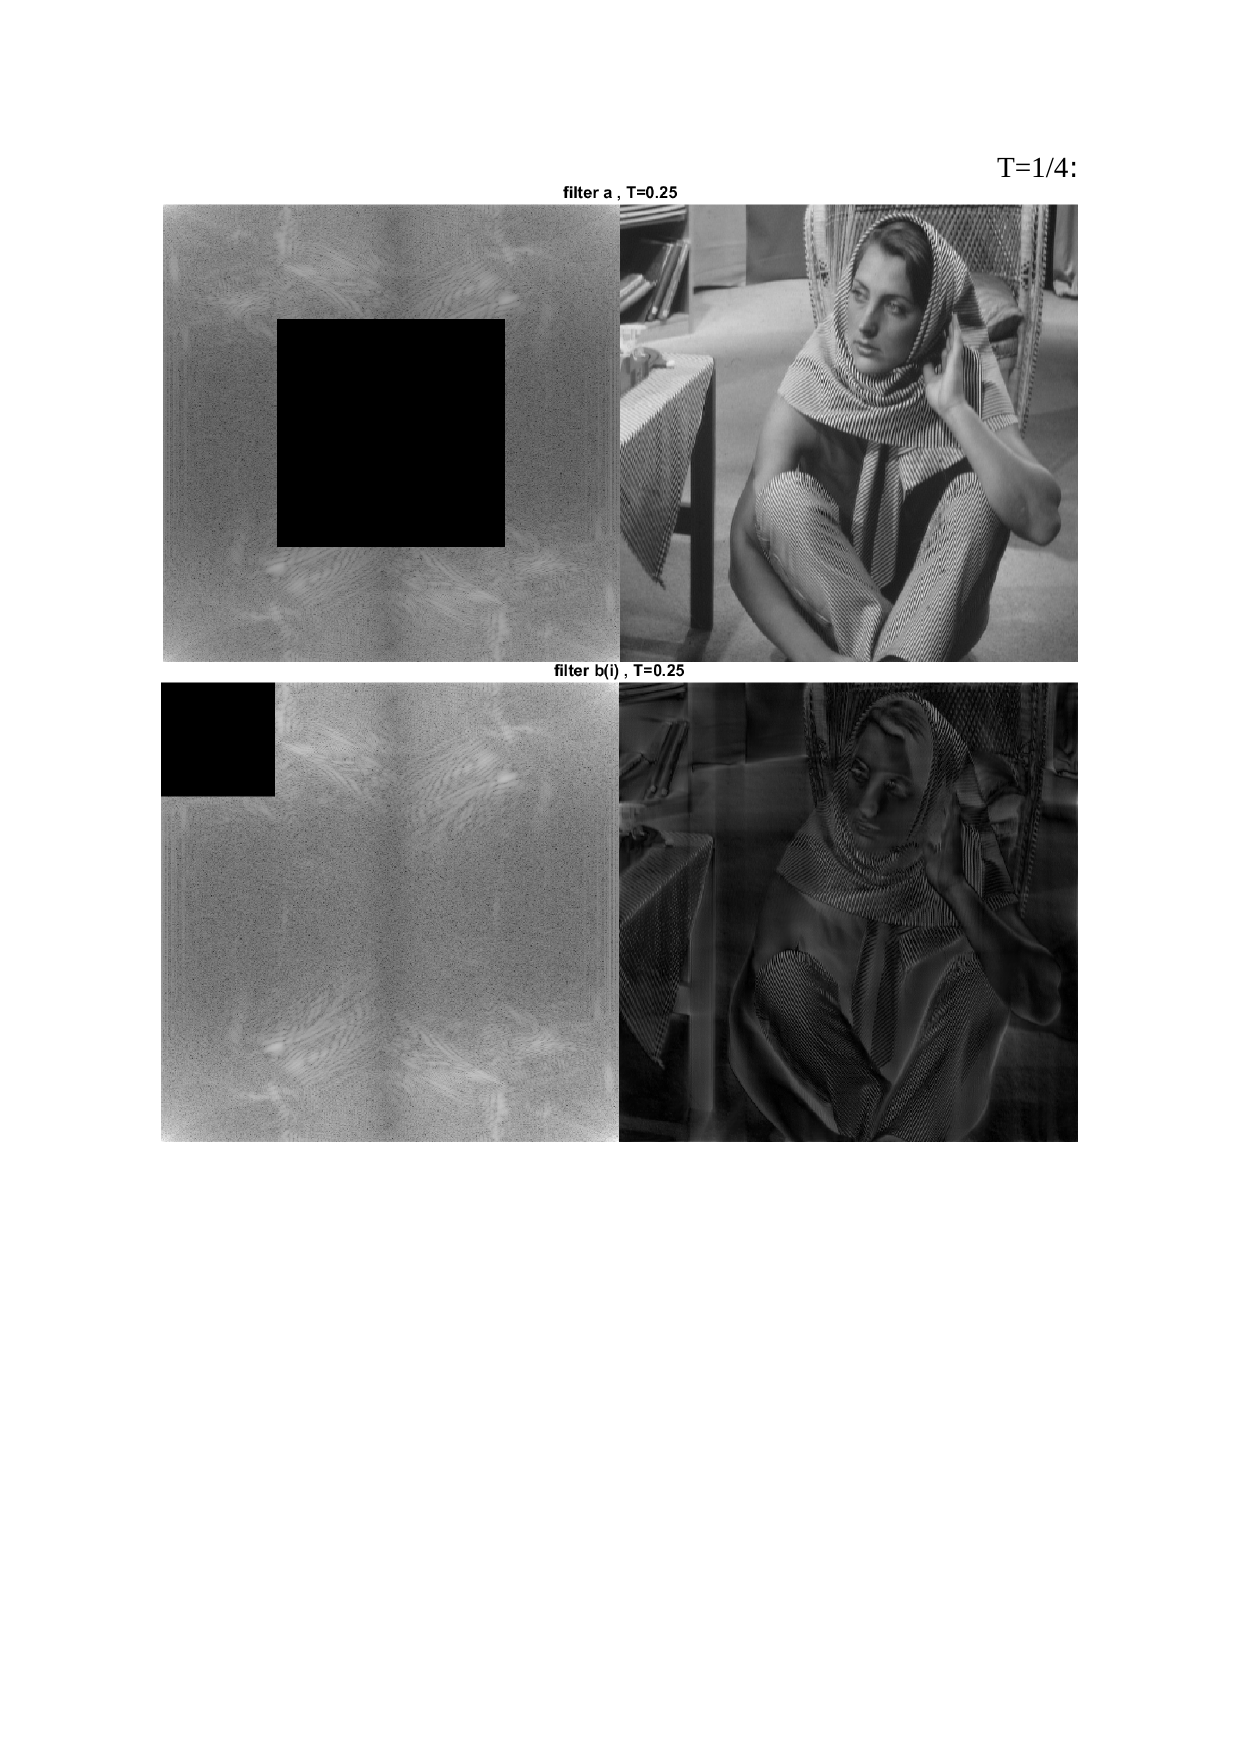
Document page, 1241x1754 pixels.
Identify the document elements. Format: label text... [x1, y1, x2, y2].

picture [159, 184, 1079, 1143]
